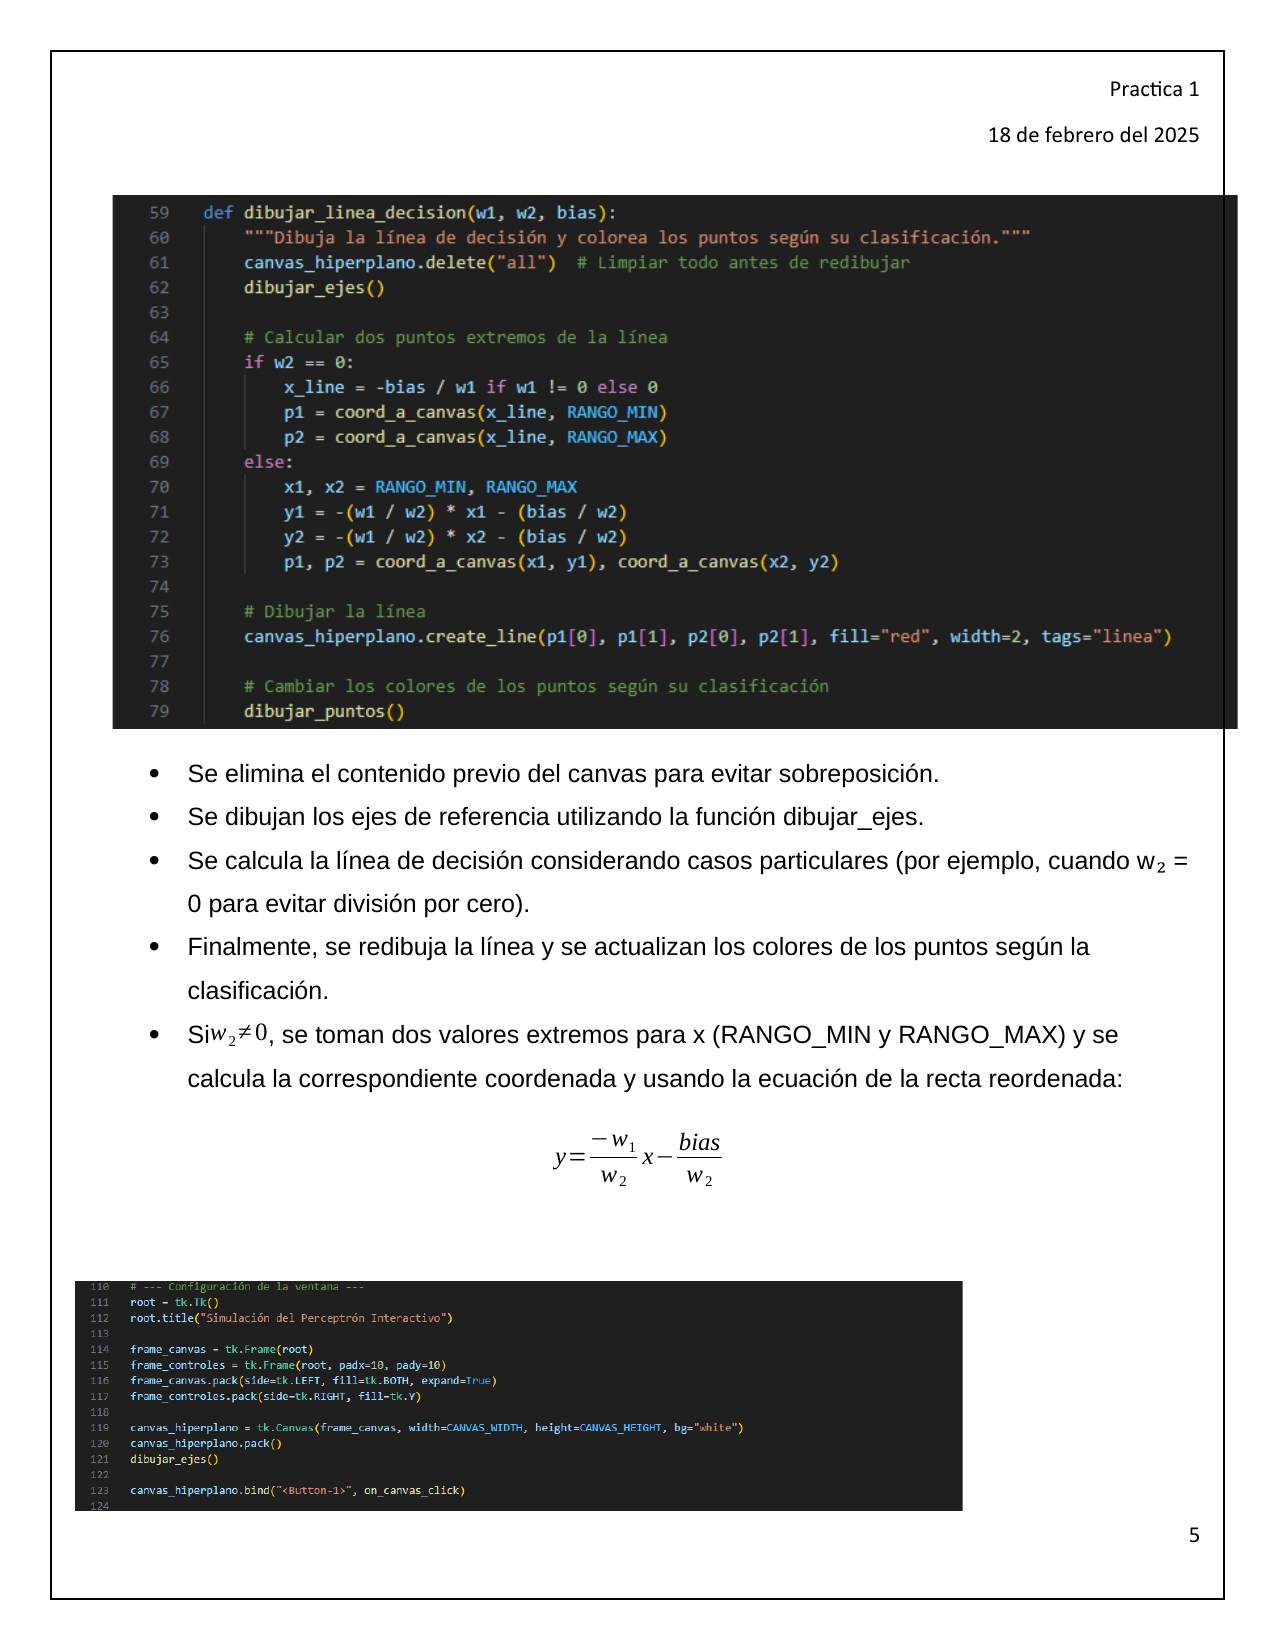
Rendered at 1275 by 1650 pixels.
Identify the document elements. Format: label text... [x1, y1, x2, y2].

picture [75, 1281, 963, 1511]
list Se elimina el contenido previo del canvas para evitar sobreposición. [150, 759, 1200, 788]
list Finalmente, se redibuja la línea y se actualizan los colores de los puntos según la clasificación. [150, 932, 1200, 1004]
picture [1225, 195, 1238, 729]
picture [112, 195, 1223, 729]
list Si, se toman dos valores extremos para x (RANGO_MIN y RANGO_MAX) y se calcula la correspondiente coordenada y usando la ecuación de la recta reordenada: [150, 1019, 1200, 1093]
list Se calcula la línea de decisión considerando casos particulares (por ejemplo, cuando w₂ = 0 para evitar división por cero). [150, 846, 1200, 918]
list Se dibujan los ejes de referencia utilizando la función dibujar_ejes. [150, 802, 1200, 831]
